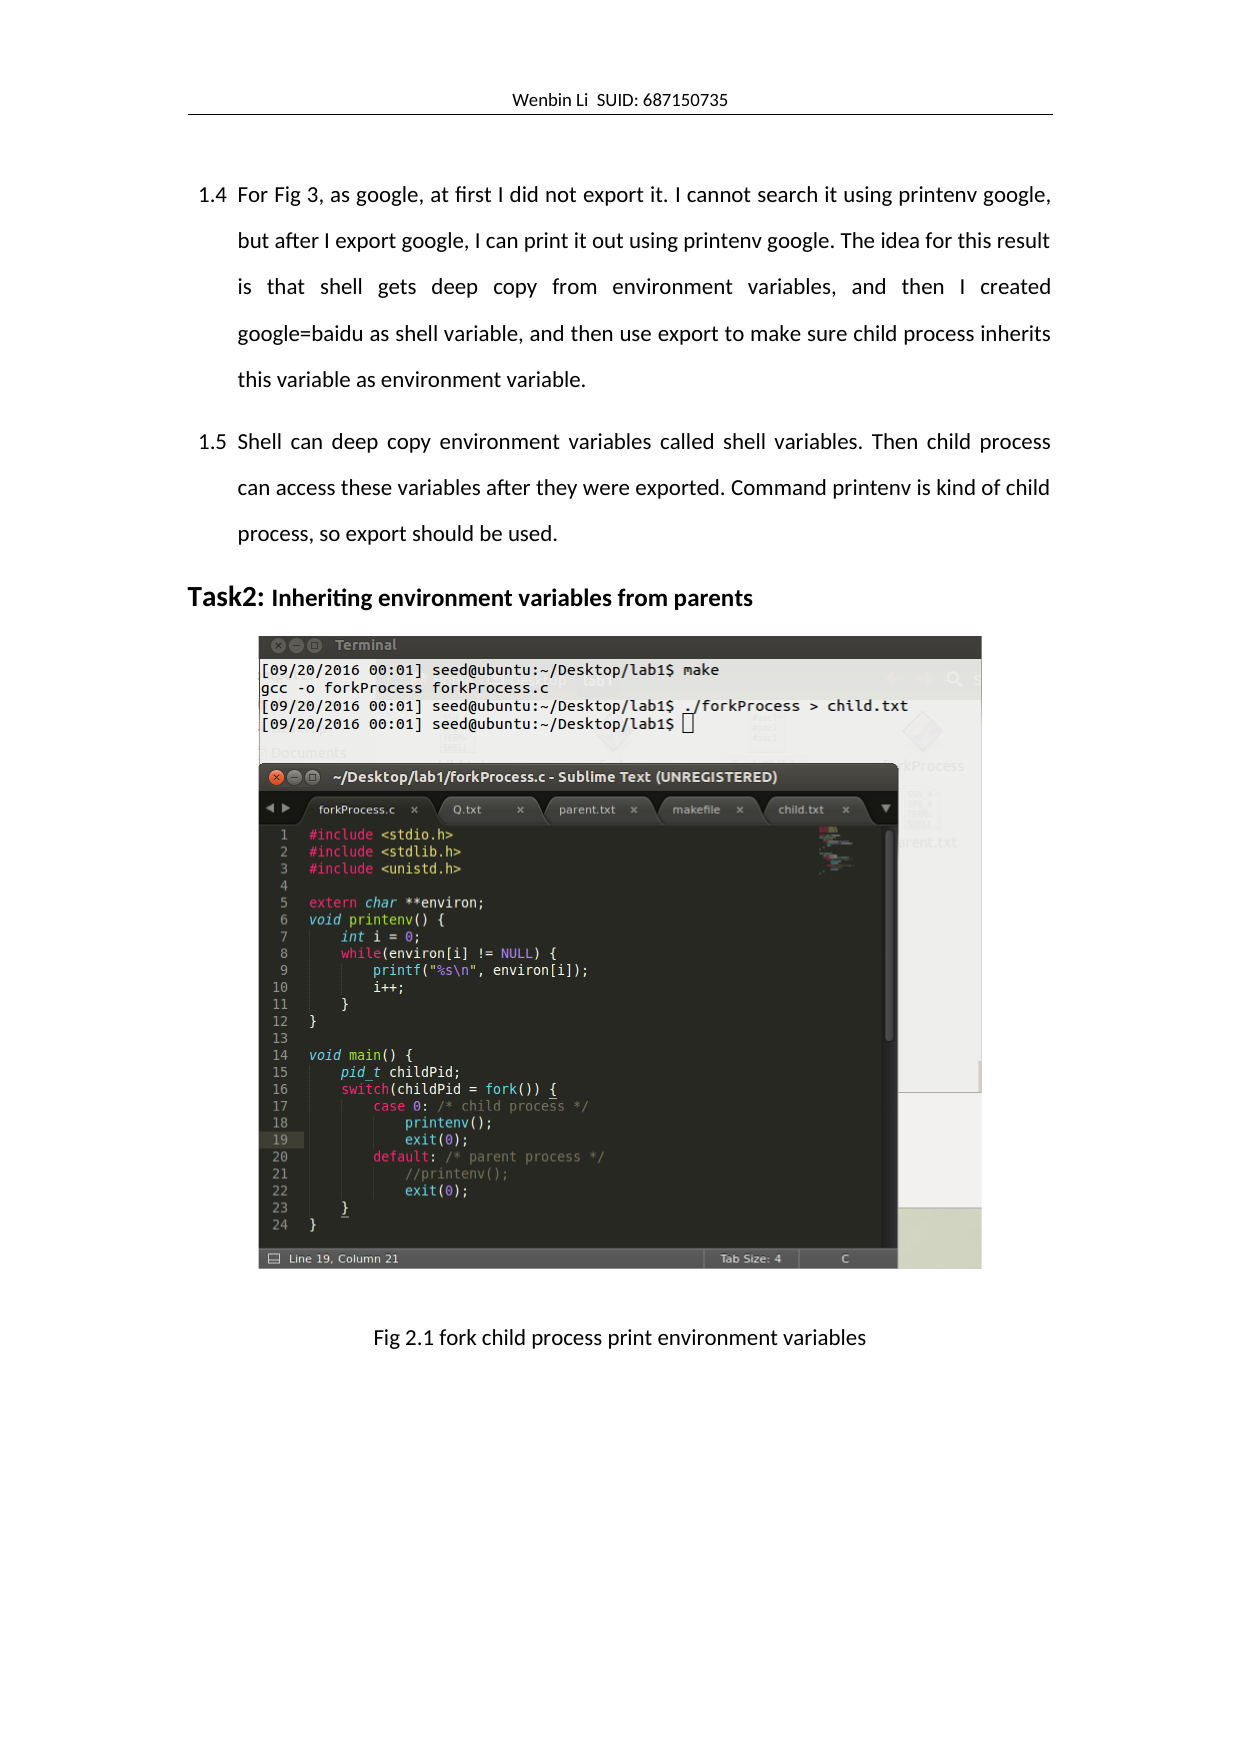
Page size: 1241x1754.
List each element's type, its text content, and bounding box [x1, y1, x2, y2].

list For Fig 3, as google, at first I did not export it. I cannot search it using printenv google, but after I export google, I can print it out using printenv google. The idea for this result is that shell gets deep copy from environment variables, and then I created google=baidu as shell variable, and then use export to make sure child process inherits this variable as environment variable. [198, 172, 1053, 401]
list Shell can deep copy environment variables called shell variables. Then child process can access these variables after they were exported. Command printenv is kind of child process, so export should be used. [198, 419, 1053, 556]
picture [258, 636, 982, 1269]
text Fig 2.1 fork child process print environment variables [187, 1315, 1053, 1359]
text Task2: Inheriting environment variables from parents [187, 574, 1053, 618]
